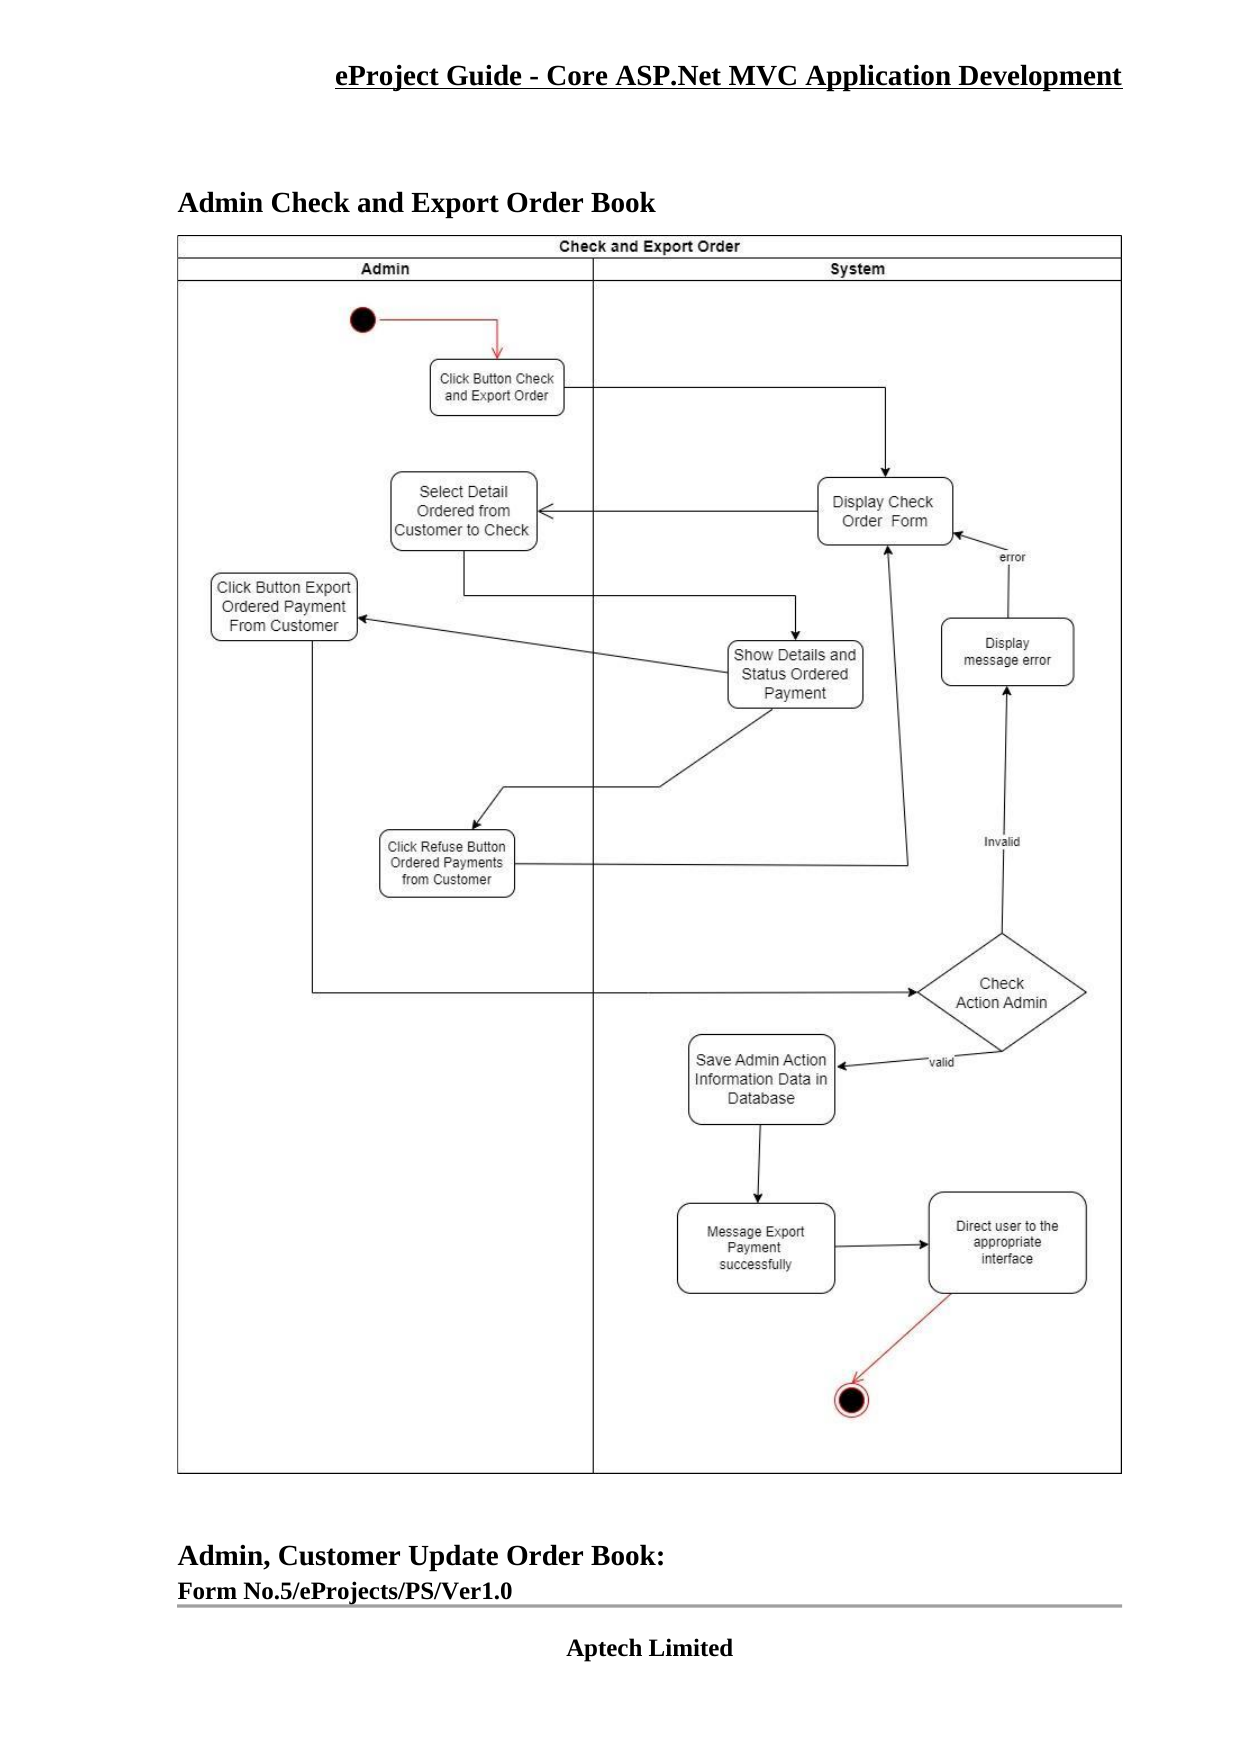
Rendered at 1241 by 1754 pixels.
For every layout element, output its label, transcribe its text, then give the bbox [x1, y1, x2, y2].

picture [177, 235, 1122, 1474]
text Admin Check and Export Order Book [177, 185, 1122, 219]
text Admin, Customer Update Order Book: [177, 1538, 1122, 1571]
